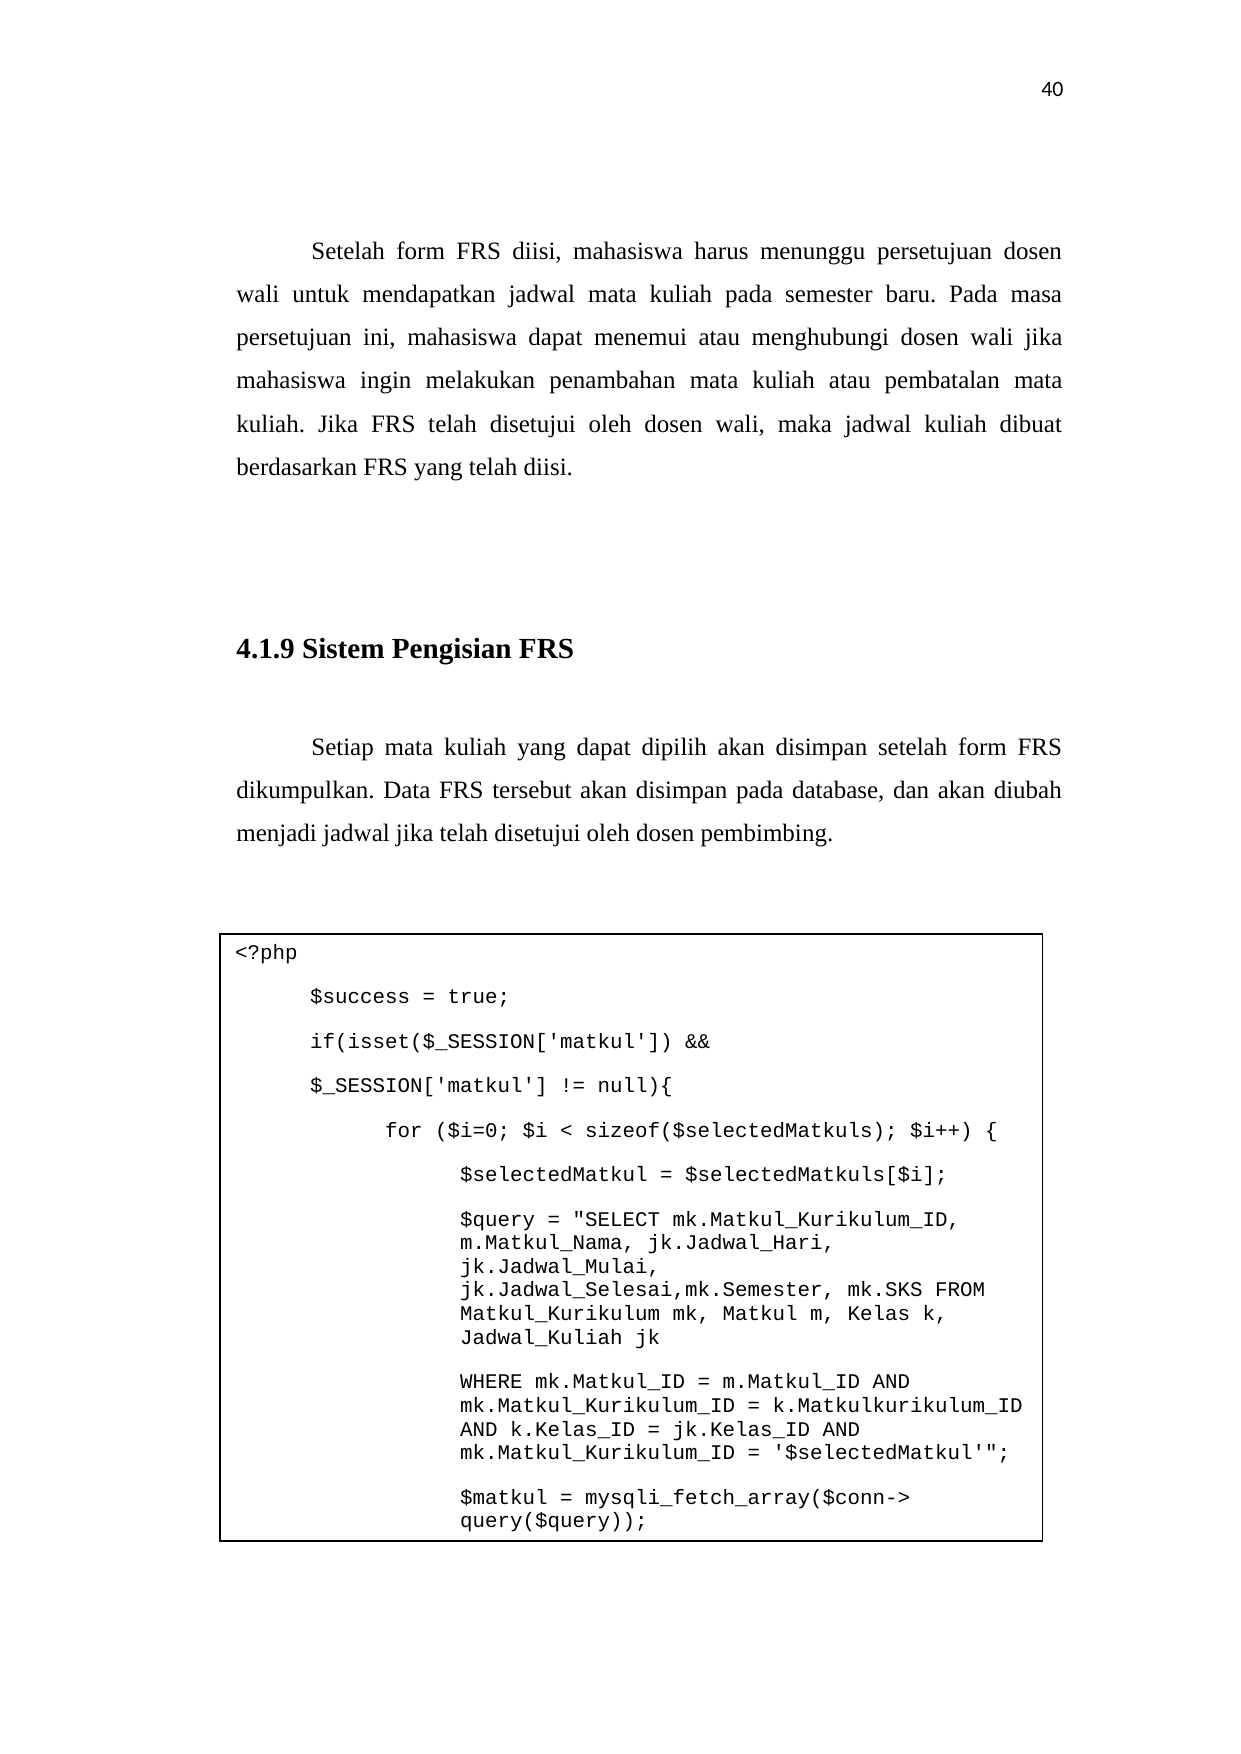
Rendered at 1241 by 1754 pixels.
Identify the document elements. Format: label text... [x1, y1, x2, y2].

text Setiap mata kuliah yang dapat dipilih akan disimpan setelah form FRS dikumpulkan. Data FRS tersebut akan disimpan pada database, dan akan diubah menjadi jadwal jika telah disetujui oleh dosen pembimbing. [236, 732, 1063, 847]
text 4.1.9 Sistem Pengisian FRS [236, 632, 1063, 665]
text Setelah form FRS diisi, mahasiswa harus menunggu persetujuan dosen wali untuk mendapatkan jadwal mata kuliah pada semester baru. Pada masa persetujuan ini, mahasiswa dapat menemui atau menghubungi dosen wali jika mahasiswa ingin melakukan penambahan mata kuliah atau pembatalan mata kuliah. Jika FRS telah disetujui oleh dosen wali, maka jadwal kuliah dibuat berdasarkan FRS yang telah diisi. [236, 236, 1063, 481]
